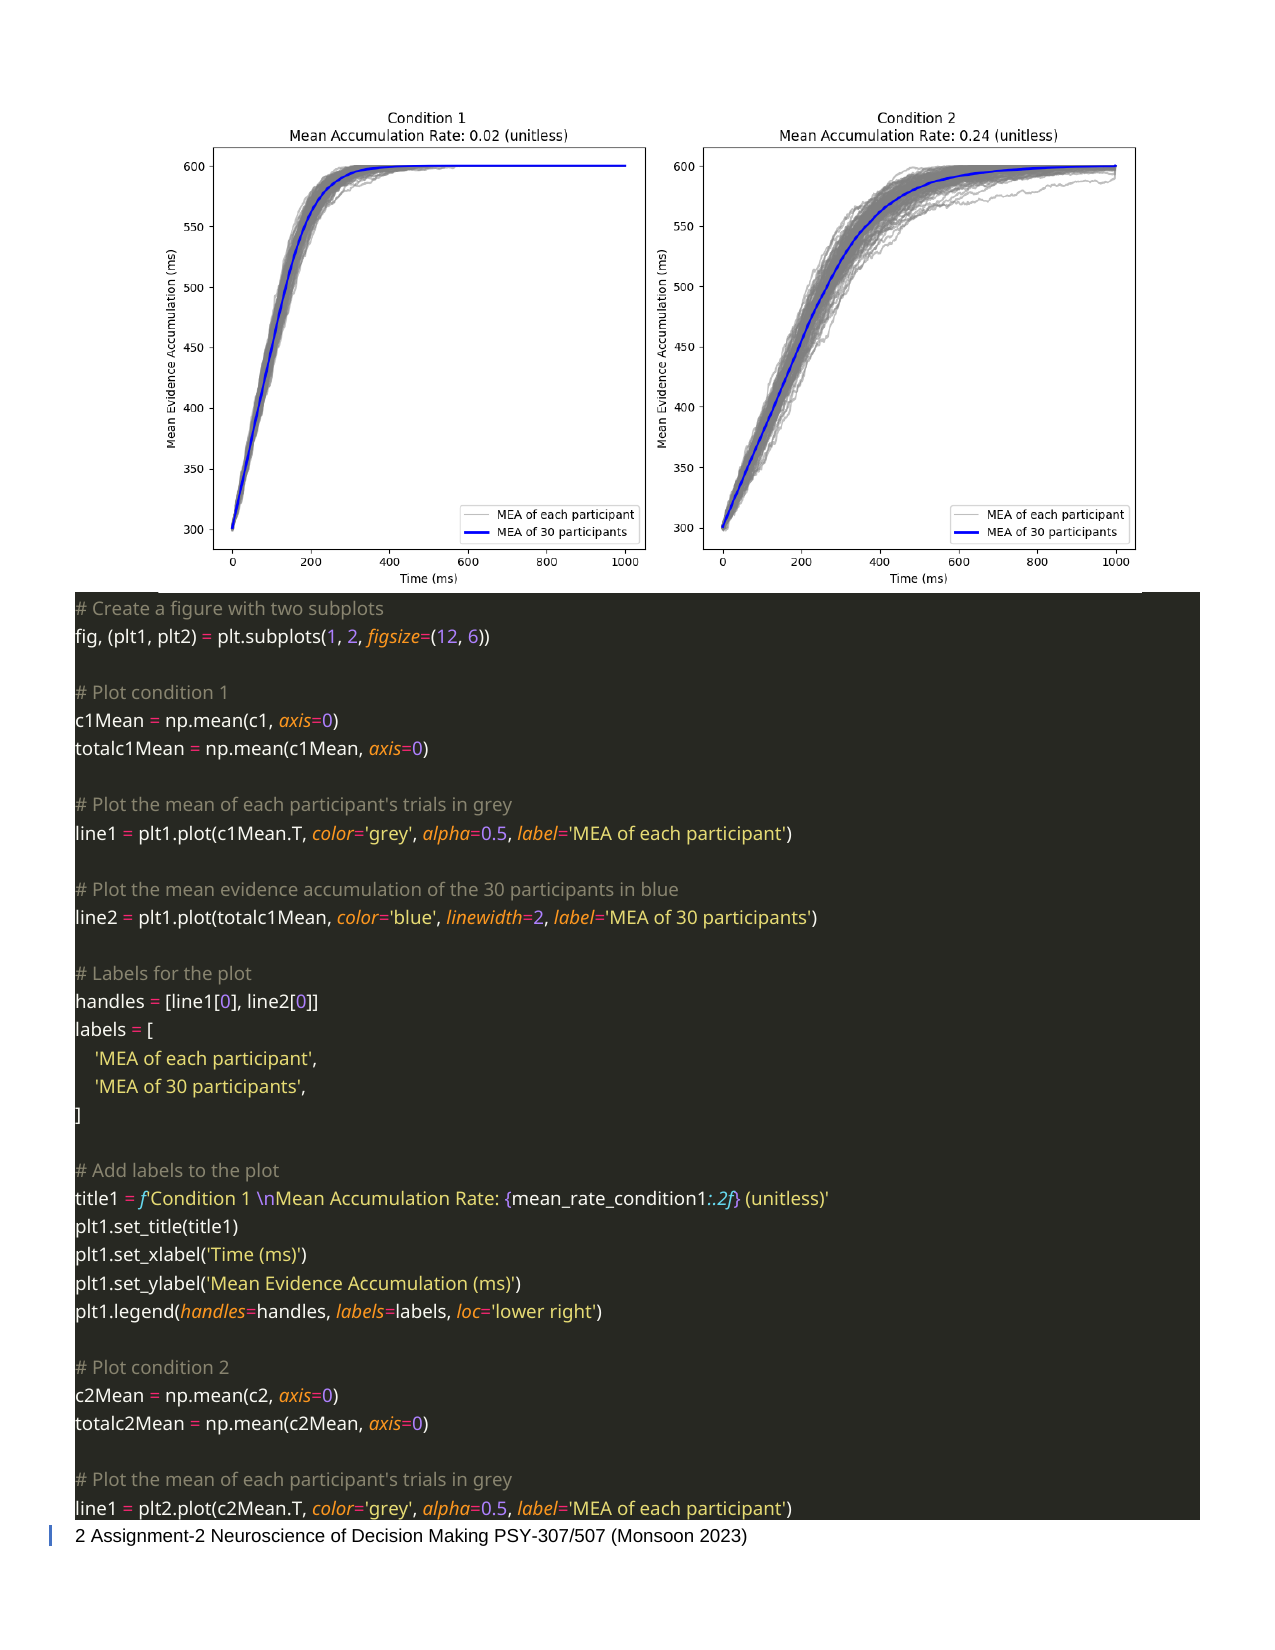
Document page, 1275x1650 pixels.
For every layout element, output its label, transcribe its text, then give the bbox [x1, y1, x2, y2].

text fig, (plt1, plt2) = plt.subplots(1, 2, figsize=(12, 6)) [75, 620, 1200, 648]
text totalc2Mean = np.mean(c2Mean, axis=0) [75, 1408, 1200, 1436]
text 'MEA of each participant', [75, 1042, 1200, 1070]
text ] [75, 1098, 1200, 1127]
text handles = [line1[0], line2[0]] [75, 986, 1200, 1014]
picture [158, 103, 1142, 593]
text 'MEA of 30 participants', [75, 1070, 1200, 1098]
text plt1.set_xlabel('Time (ms)') [75, 1239, 1200, 1267]
text # Plot the mean of each participant's trials in grey [75, 1464, 1200, 1492]
text # Plot the mean of each participant's trials in grey [75, 789, 1200, 817]
text # Plot condition 2 [75, 1352, 1200, 1380]
text # Labels for the plot [75, 958, 1200, 986]
text # Create a figure with two subplots [75, 592, 1200, 620]
text plt1.legend(handles=handles, labels=labels, loc='lower right') [75, 1295, 1200, 1323]
text plt1.set_title(title1) [75, 1211, 1200, 1239]
text labels = [ [75, 1014, 1200, 1042]
text c1Mean = np.mean(c1, axis=0) [75, 705, 1200, 733]
text title1 = f'Condition 1 \nMean Accumulation Rate: {mean_rate_condition1:.2f} (unitless)' [75, 1183, 1200, 1211]
text # Plot the mean evidence accumulation of the 30 participants in blue [75, 873, 1200, 902]
text # Add labels to the plot [75, 1155, 1200, 1183]
text # Plot condition 1 [75, 677, 1200, 705]
text plt1.set_ylabel('Mean Evidence Accumulation (ms)') [75, 1267, 1200, 1295]
text line1 = plt2.plot(c2Mean.T, color='grey', alpha=0.5, label='MEA of each participant') [75, 1492, 1200, 1520]
text totalc1Mean = np.mean(c1Mean, axis=0) [75, 733, 1200, 761]
text line1 = plt1.plot(c1Mean.T, color='grey', alpha=0.5, label='MEA of each participant') [75, 817, 1200, 845]
text line2 = plt1.plot(totalc1Mean, color='blue', linewidth=2, label='MEA of 30 participants') [75, 902, 1200, 930]
text c2Mean = np.mean(c2, axis=0) [75, 1380, 1200, 1408]
